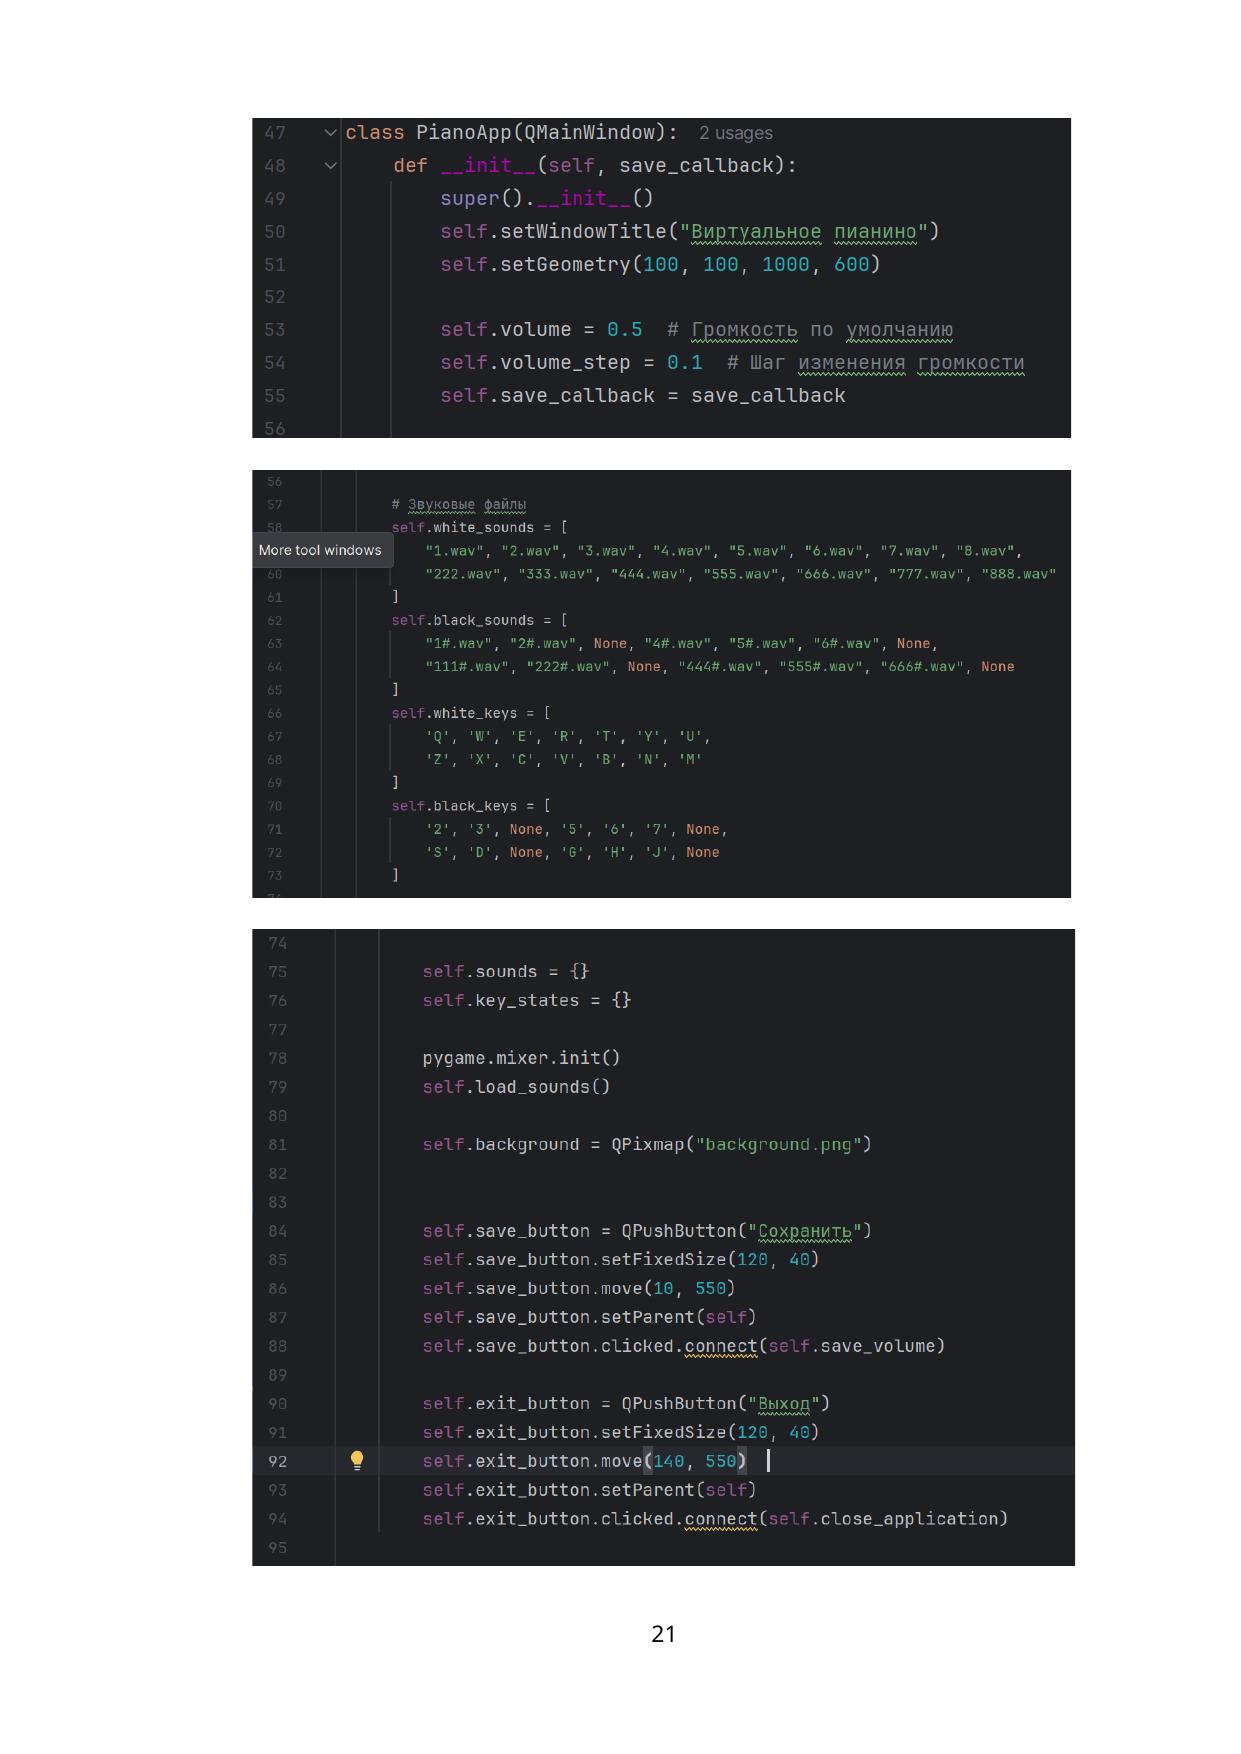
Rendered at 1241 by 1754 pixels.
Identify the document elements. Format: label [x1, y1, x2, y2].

picture [252, 470, 1072, 898]
picture [252, 118, 1072, 438]
picture [252, 929, 1076, 1566]
